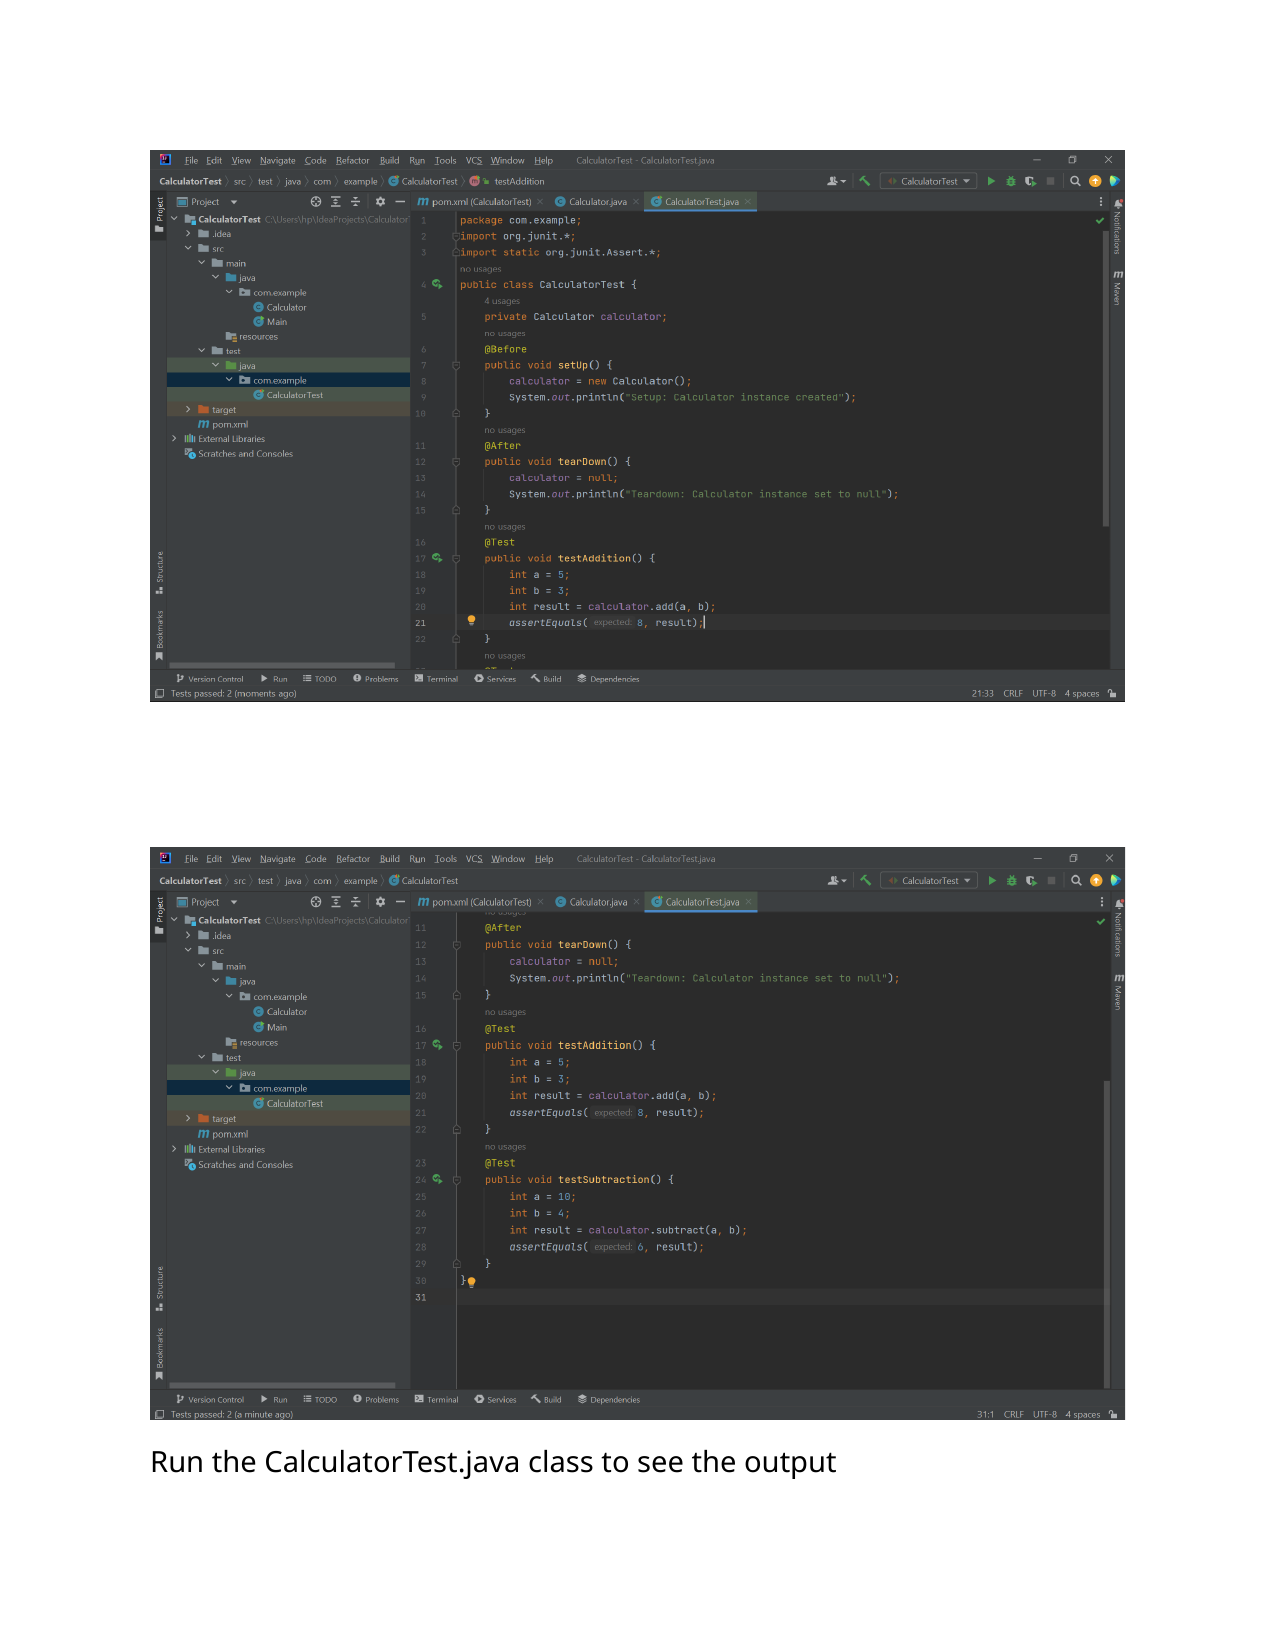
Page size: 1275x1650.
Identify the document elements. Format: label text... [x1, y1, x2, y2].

text Run the CalculatorTest.java class to see the output [150, 1441, 1125, 1481]
picture [150, 847, 1125, 1420]
picture [150, 150, 1125, 702]
